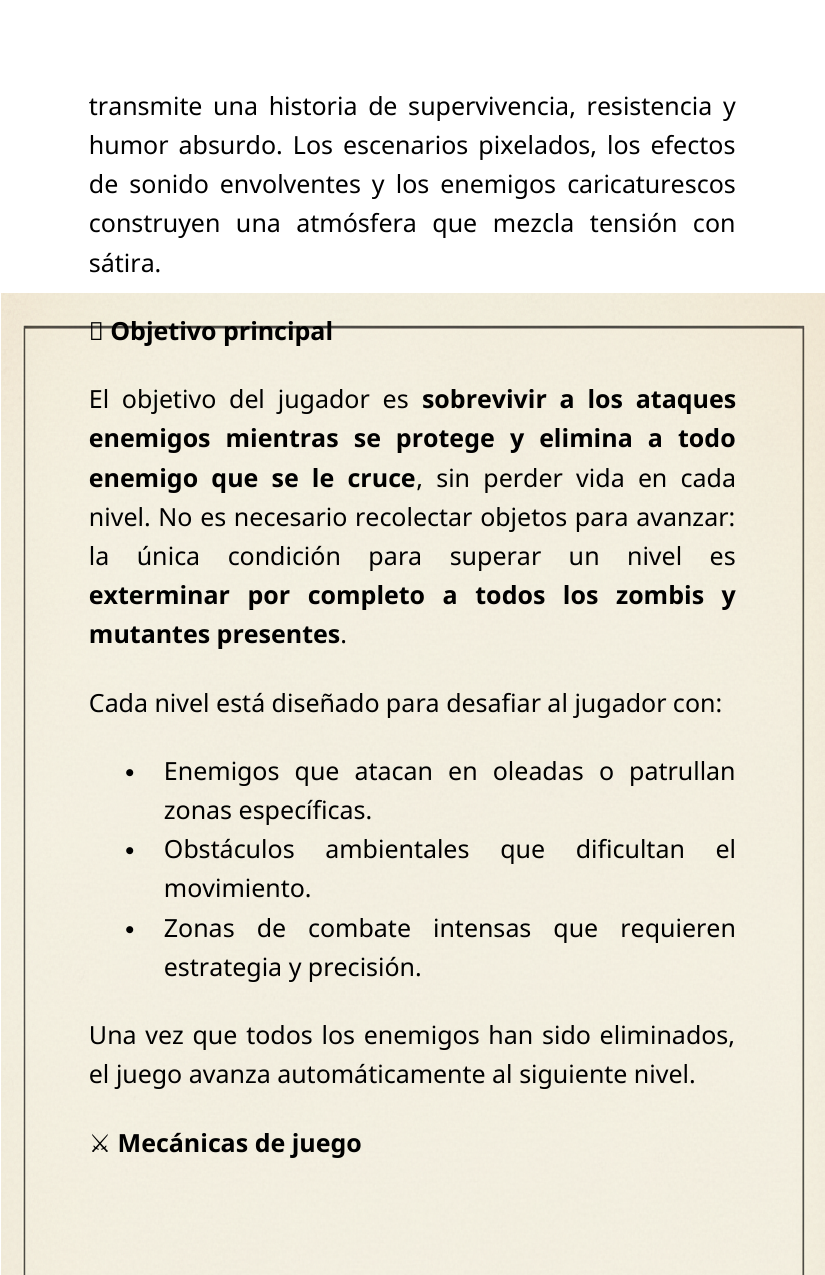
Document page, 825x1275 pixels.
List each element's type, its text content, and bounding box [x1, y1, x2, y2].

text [89, 89, 736, 279]
list Zonas de combate intensas que requieren estrategia y precisión. [126, 910, 736, 983]
text Cada nivel está diseñado para desafiar al jugador con: [89, 685, 736, 719]
picture [1, 293, 825, 1275]
text Una vez que todos los enemigos han sido eliminados, el juego avanza automáticamente al siguiente nivel. [89, 1018, 736, 1091]
text 🧩 Objetivo principal [89, 314, 736, 348]
list Obstáculos ambientales que dificultan el movimiento. [126, 832, 736, 905]
text ⚔️ Mecánicas de juego [89, 1125, 736, 1159]
text El objetivo del jugador es sobrevivir a los ataques enemigos mientras se protege y elimina a todo enemigo que se le cruce, sin perder vida en cada nivel. No es necesario recolectar objetos para avanzar: la única condición para superar un nivel es exterminar por completo a todos los zombis y mutantes presentes. [89, 382, 736, 651]
list Enemigos que atacan en oleadas o patrullan zonas específicas. [126, 754, 736, 827]
